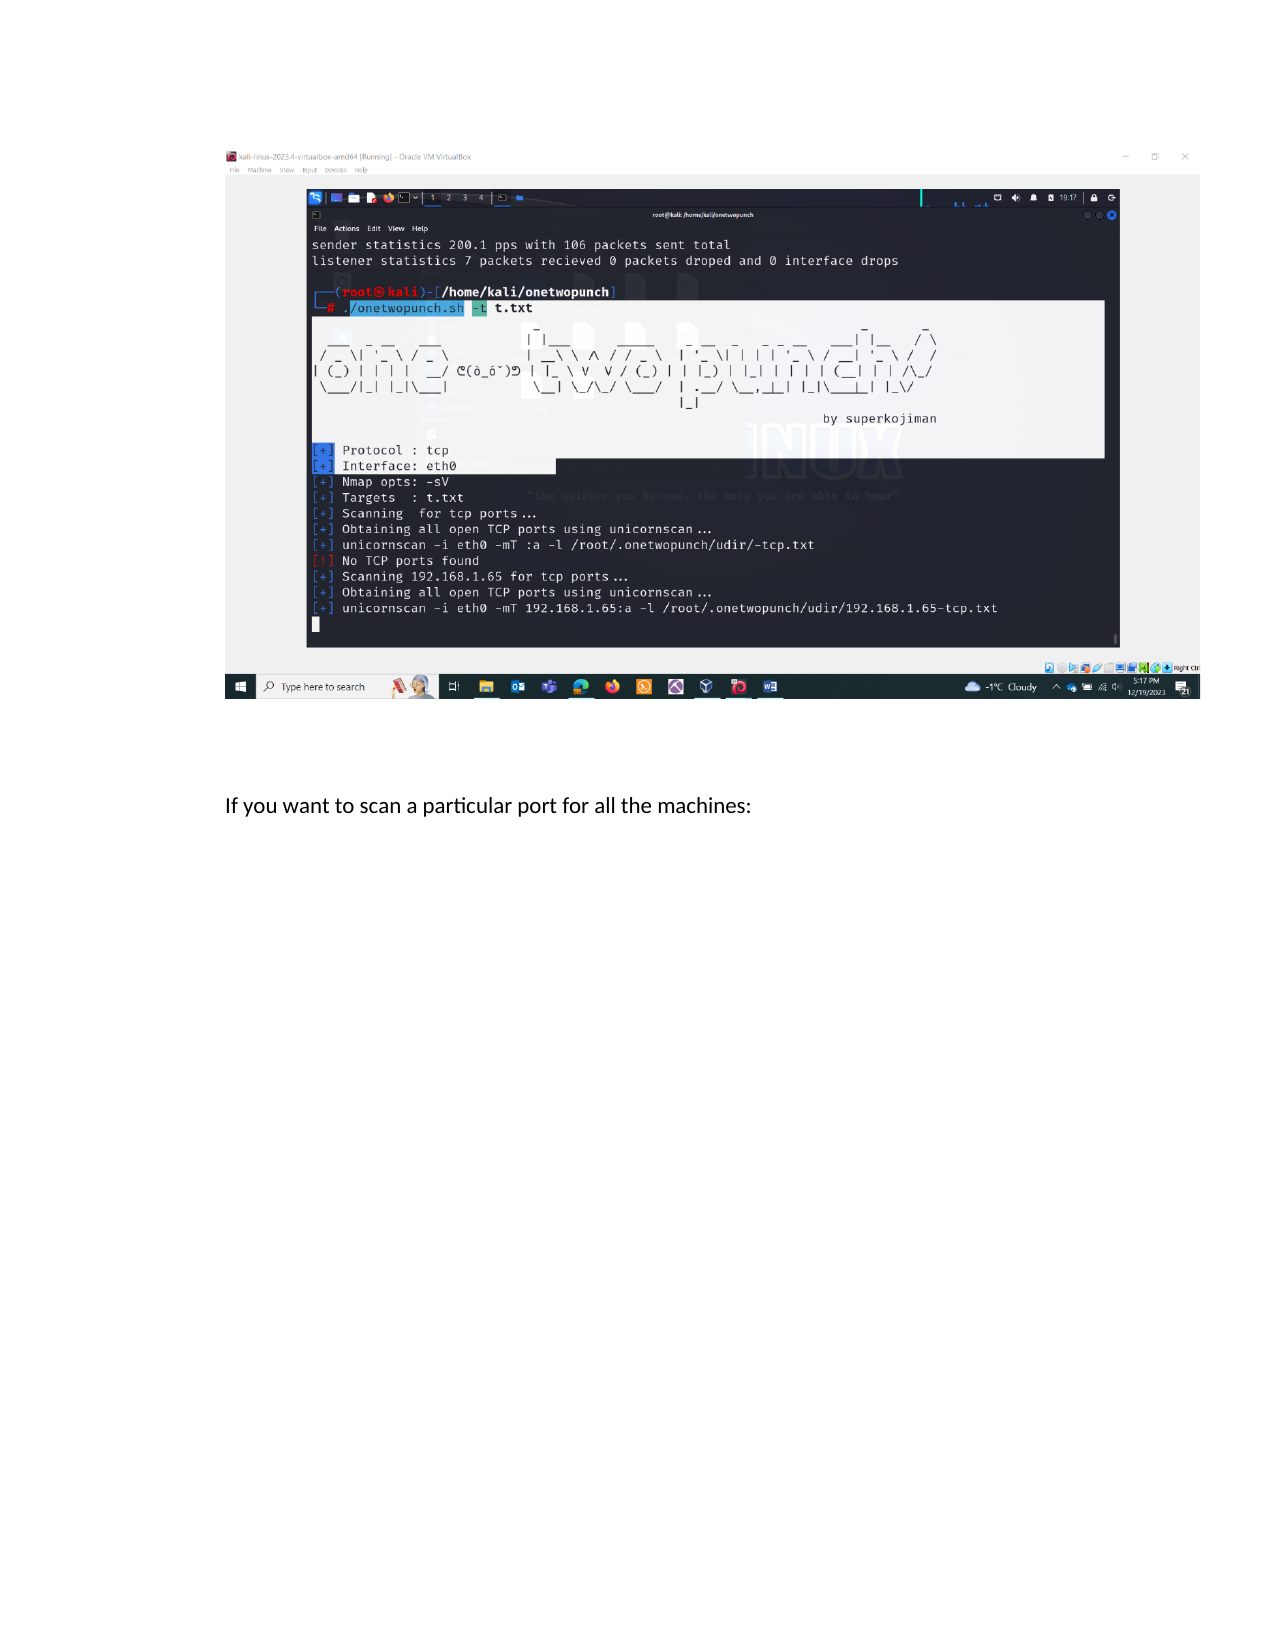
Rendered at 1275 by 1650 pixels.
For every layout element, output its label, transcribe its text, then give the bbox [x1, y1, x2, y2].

picture [225, 150, 1200, 699]
list If you want to scan a particular port for all the machines: [225, 791, 1125, 819]
